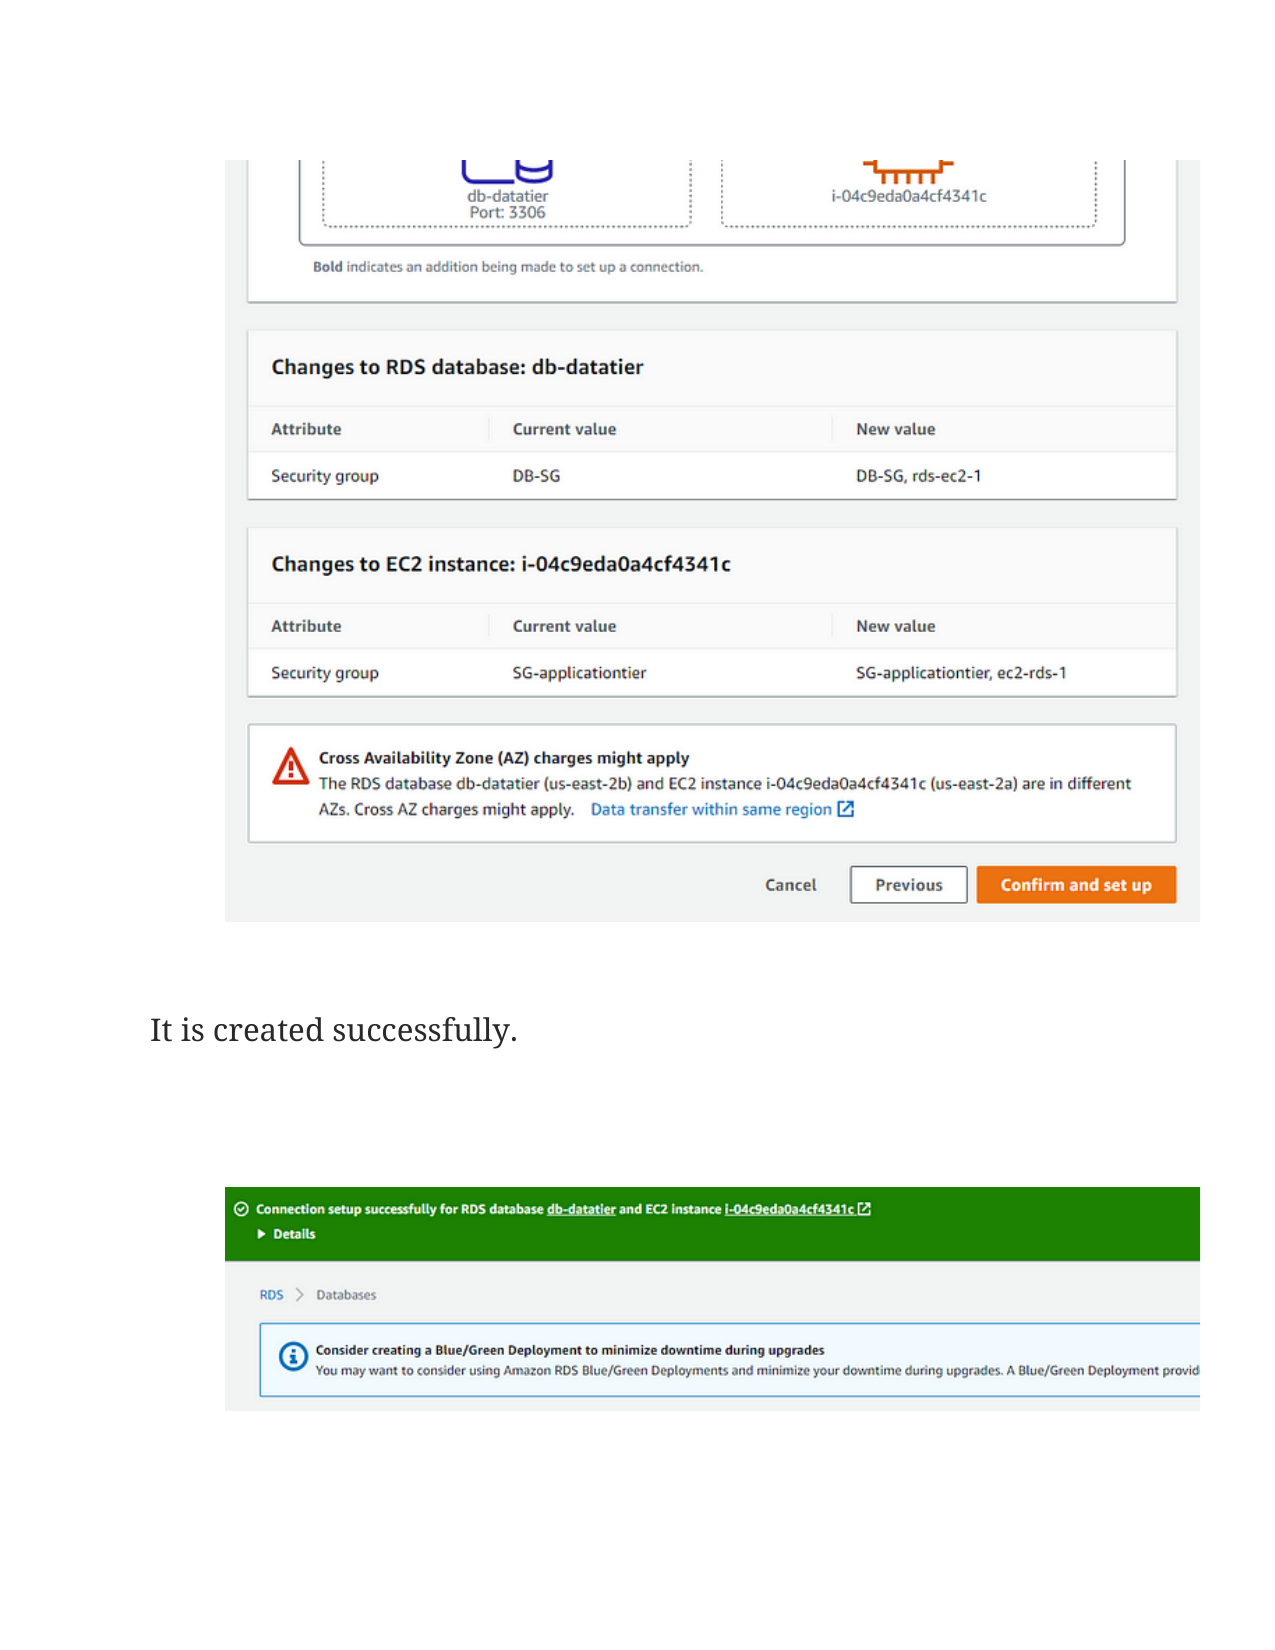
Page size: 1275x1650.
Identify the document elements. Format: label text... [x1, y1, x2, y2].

picture [225, 1187, 1200, 1411]
text It is created successfully. [150, 1008, 1125, 1050]
picture [225, 160, 1200, 922]
